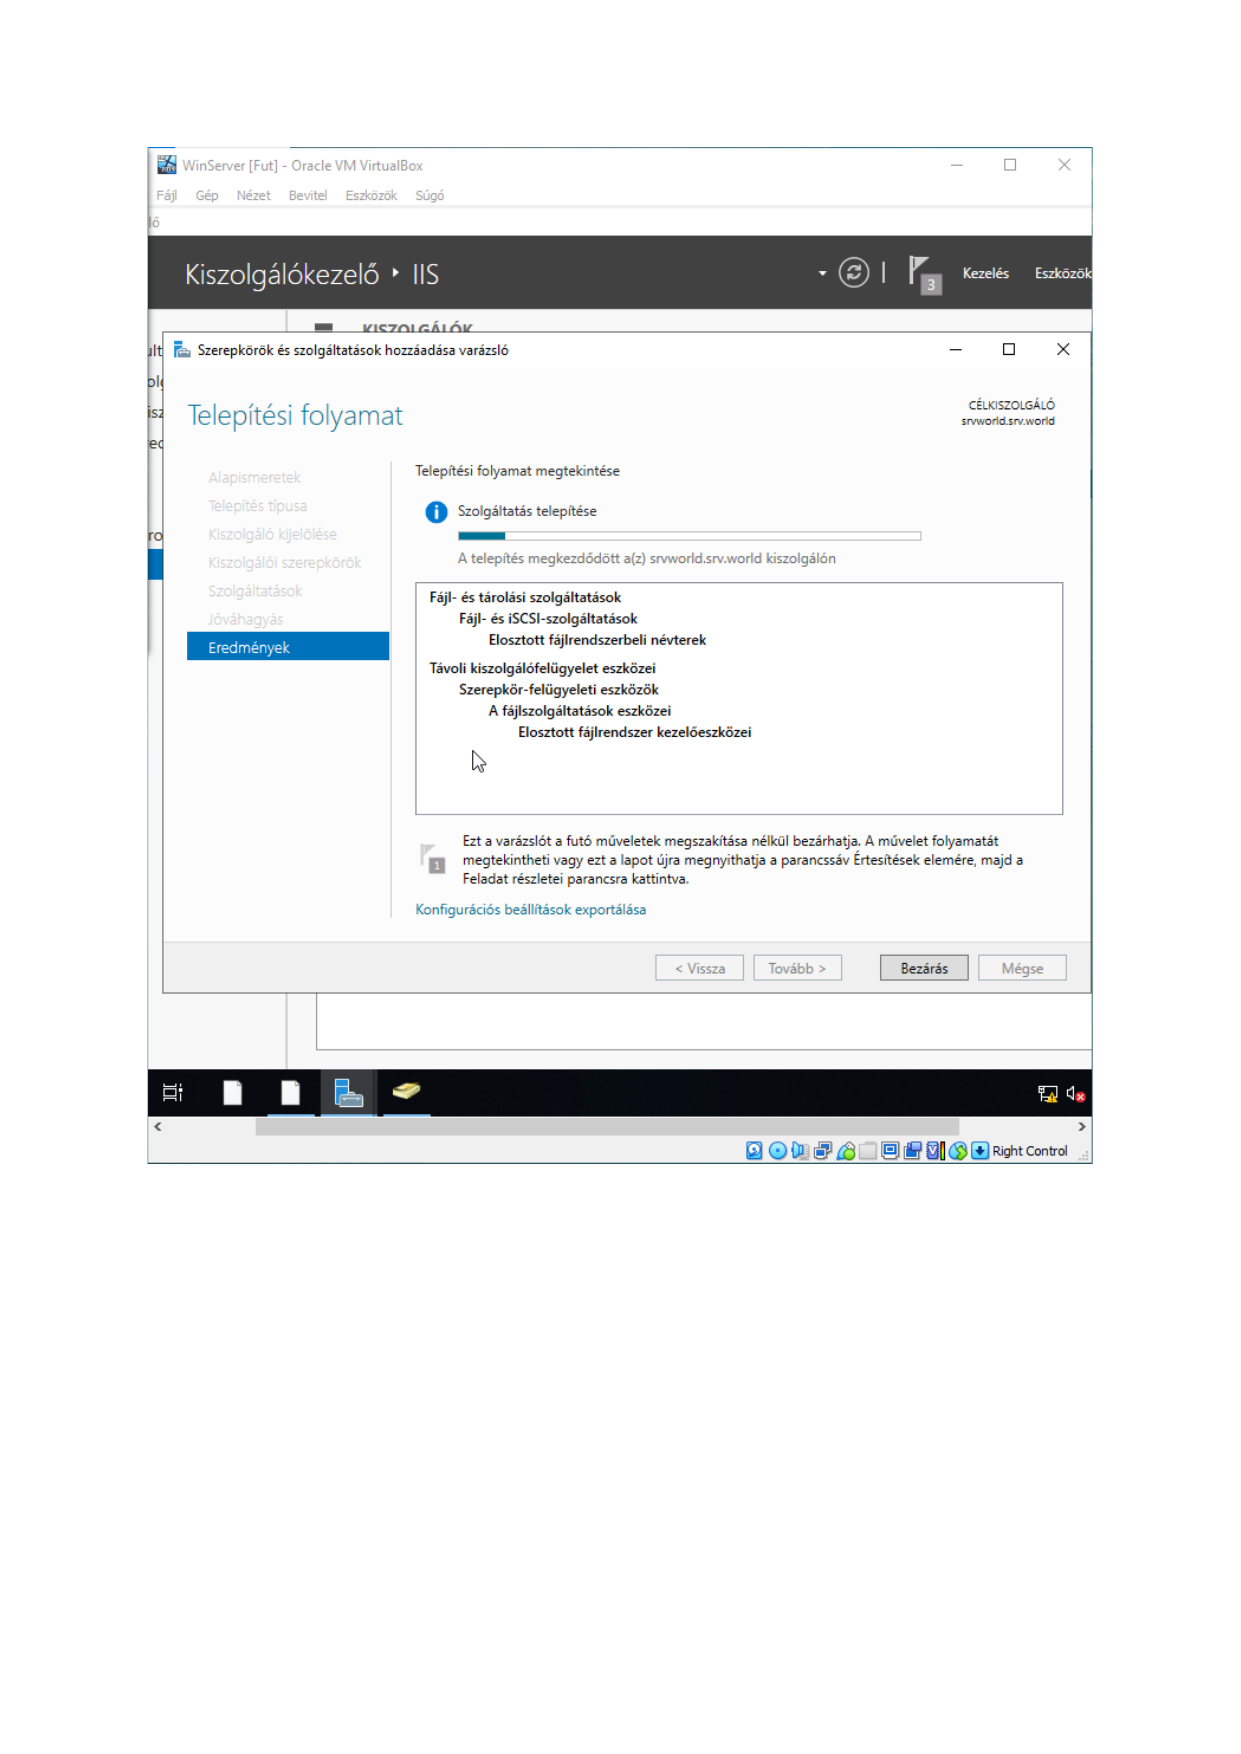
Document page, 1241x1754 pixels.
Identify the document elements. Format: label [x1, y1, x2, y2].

picture [147, 147, 1093, 1164]
